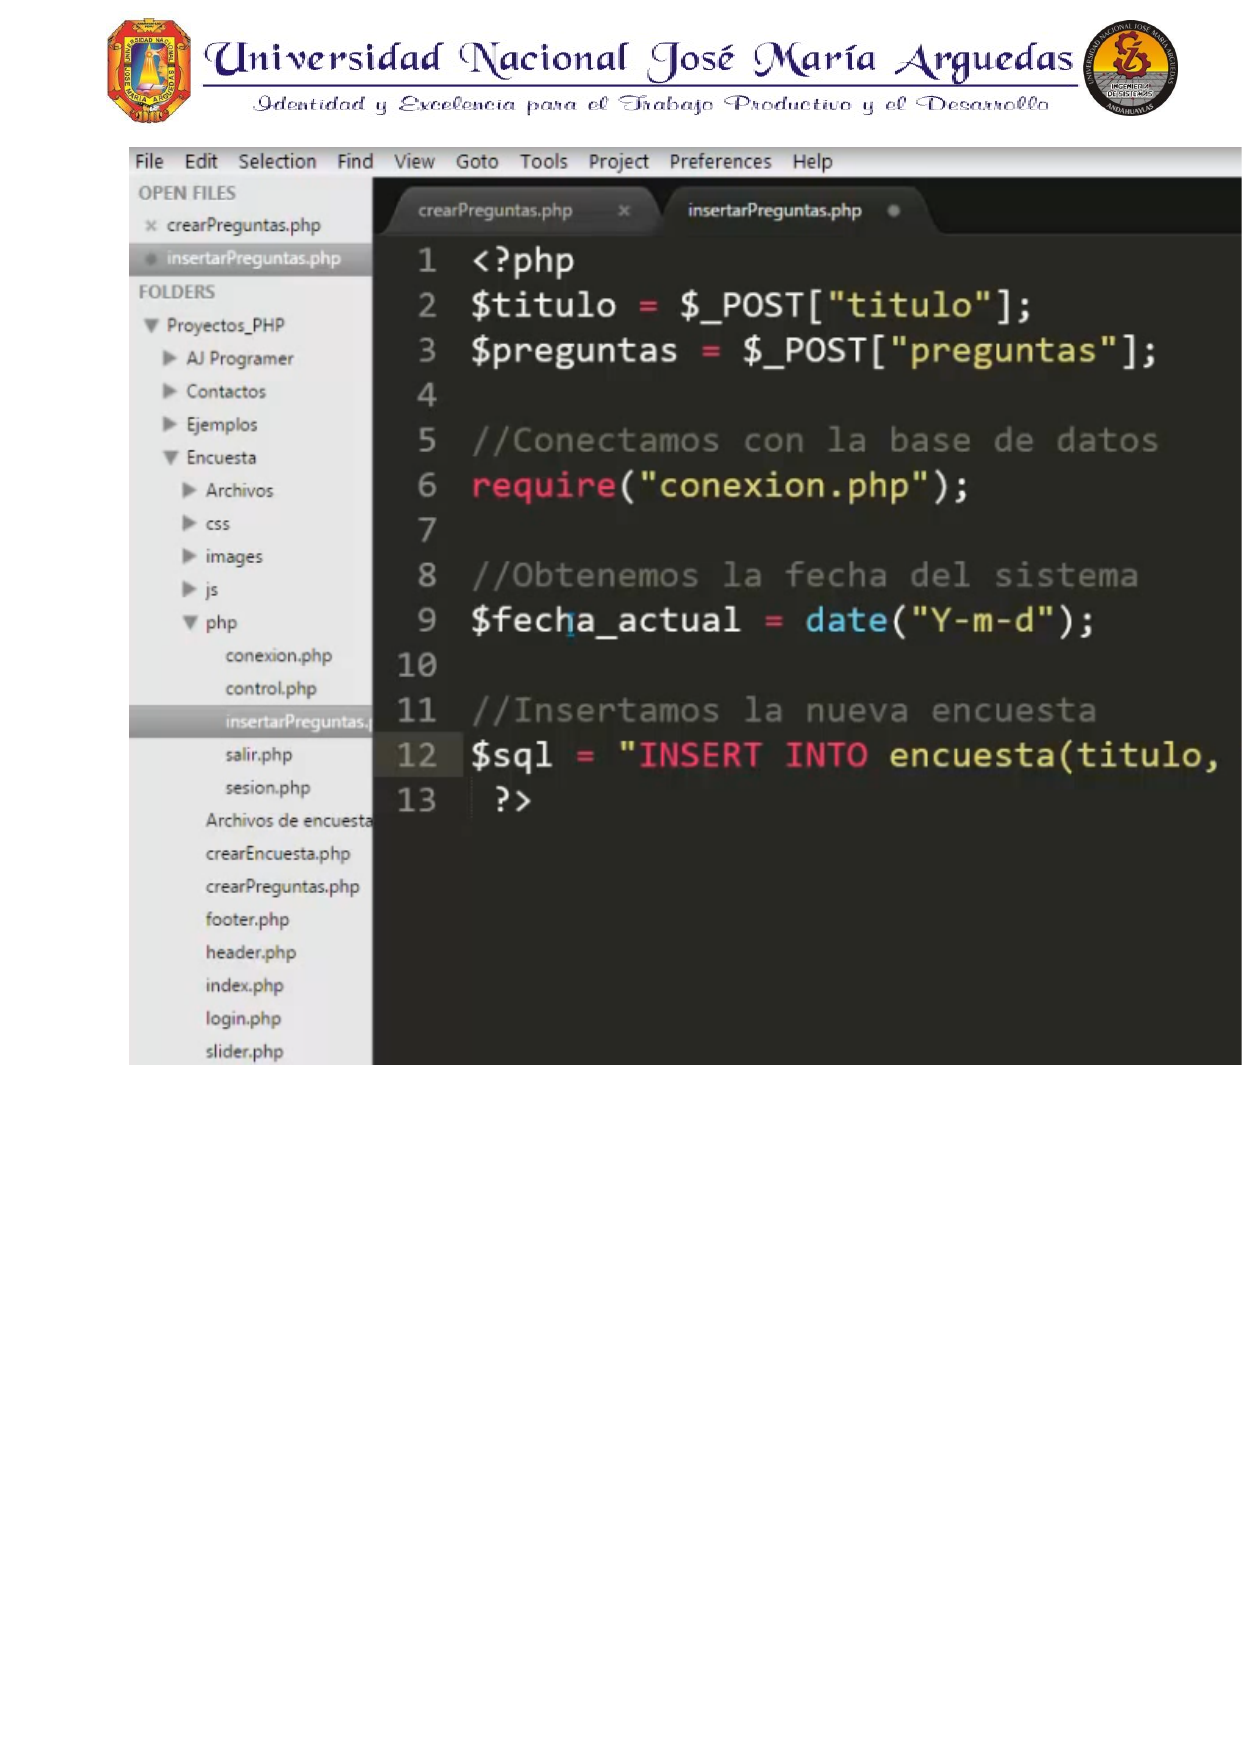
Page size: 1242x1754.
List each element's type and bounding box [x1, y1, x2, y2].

picture [106, 11, 1178, 130]
picture [129, 147, 1242, 1065]
